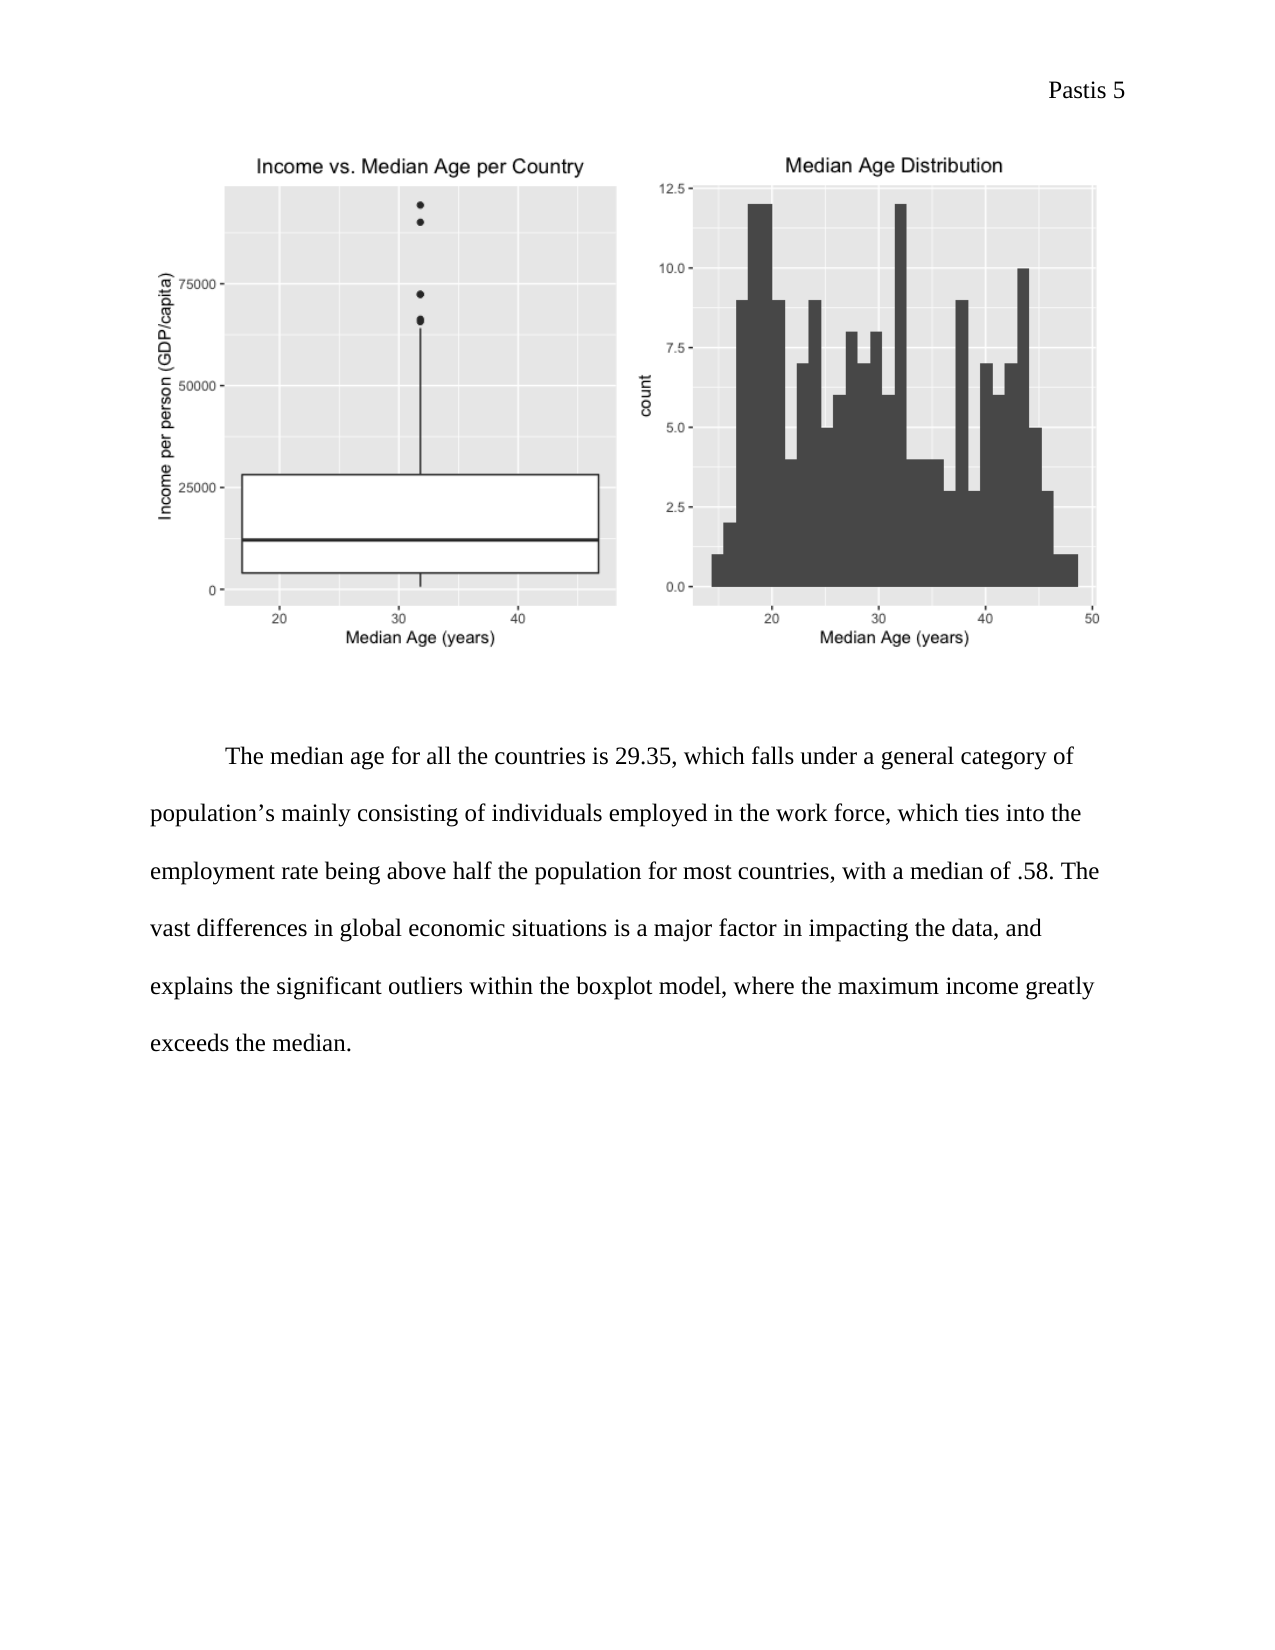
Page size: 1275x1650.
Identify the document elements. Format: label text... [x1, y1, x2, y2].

picture [630, 150, 1105, 655]
text The median age for all the countries is 29.35, which falls under a general category of population’s mainly consisting of individuals employed in the work force, which ties into the employment rate being above half the population for most countries, with a median of .58. The vast differences in global economic situations is a major factor in impacting the data, and explains the significant outliers within the boxplot model, where the maximum income greatly exceeds the median. [150, 741, 1125, 1057]
picture [150, 150, 625, 655]
